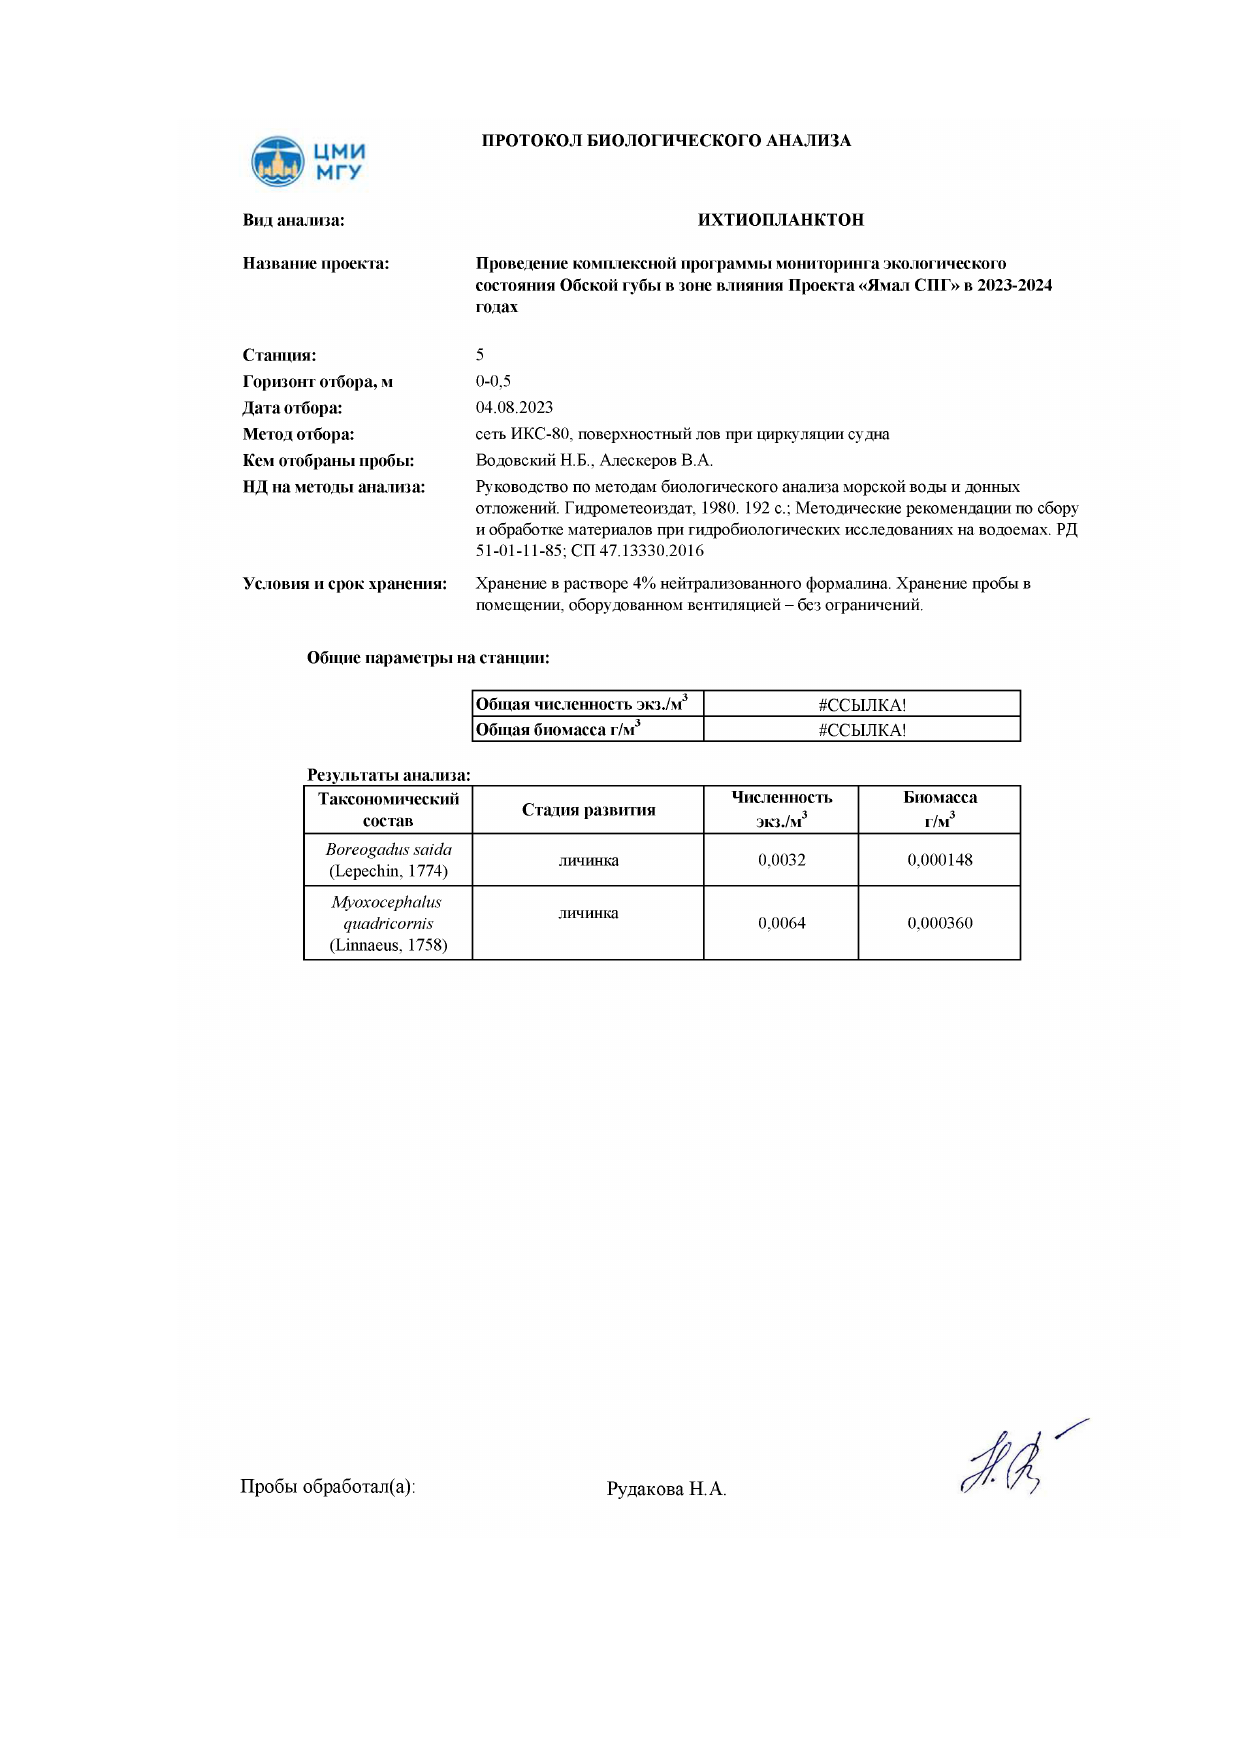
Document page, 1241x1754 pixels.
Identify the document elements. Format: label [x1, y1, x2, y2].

picture [177, 118, 1182, 1538]
